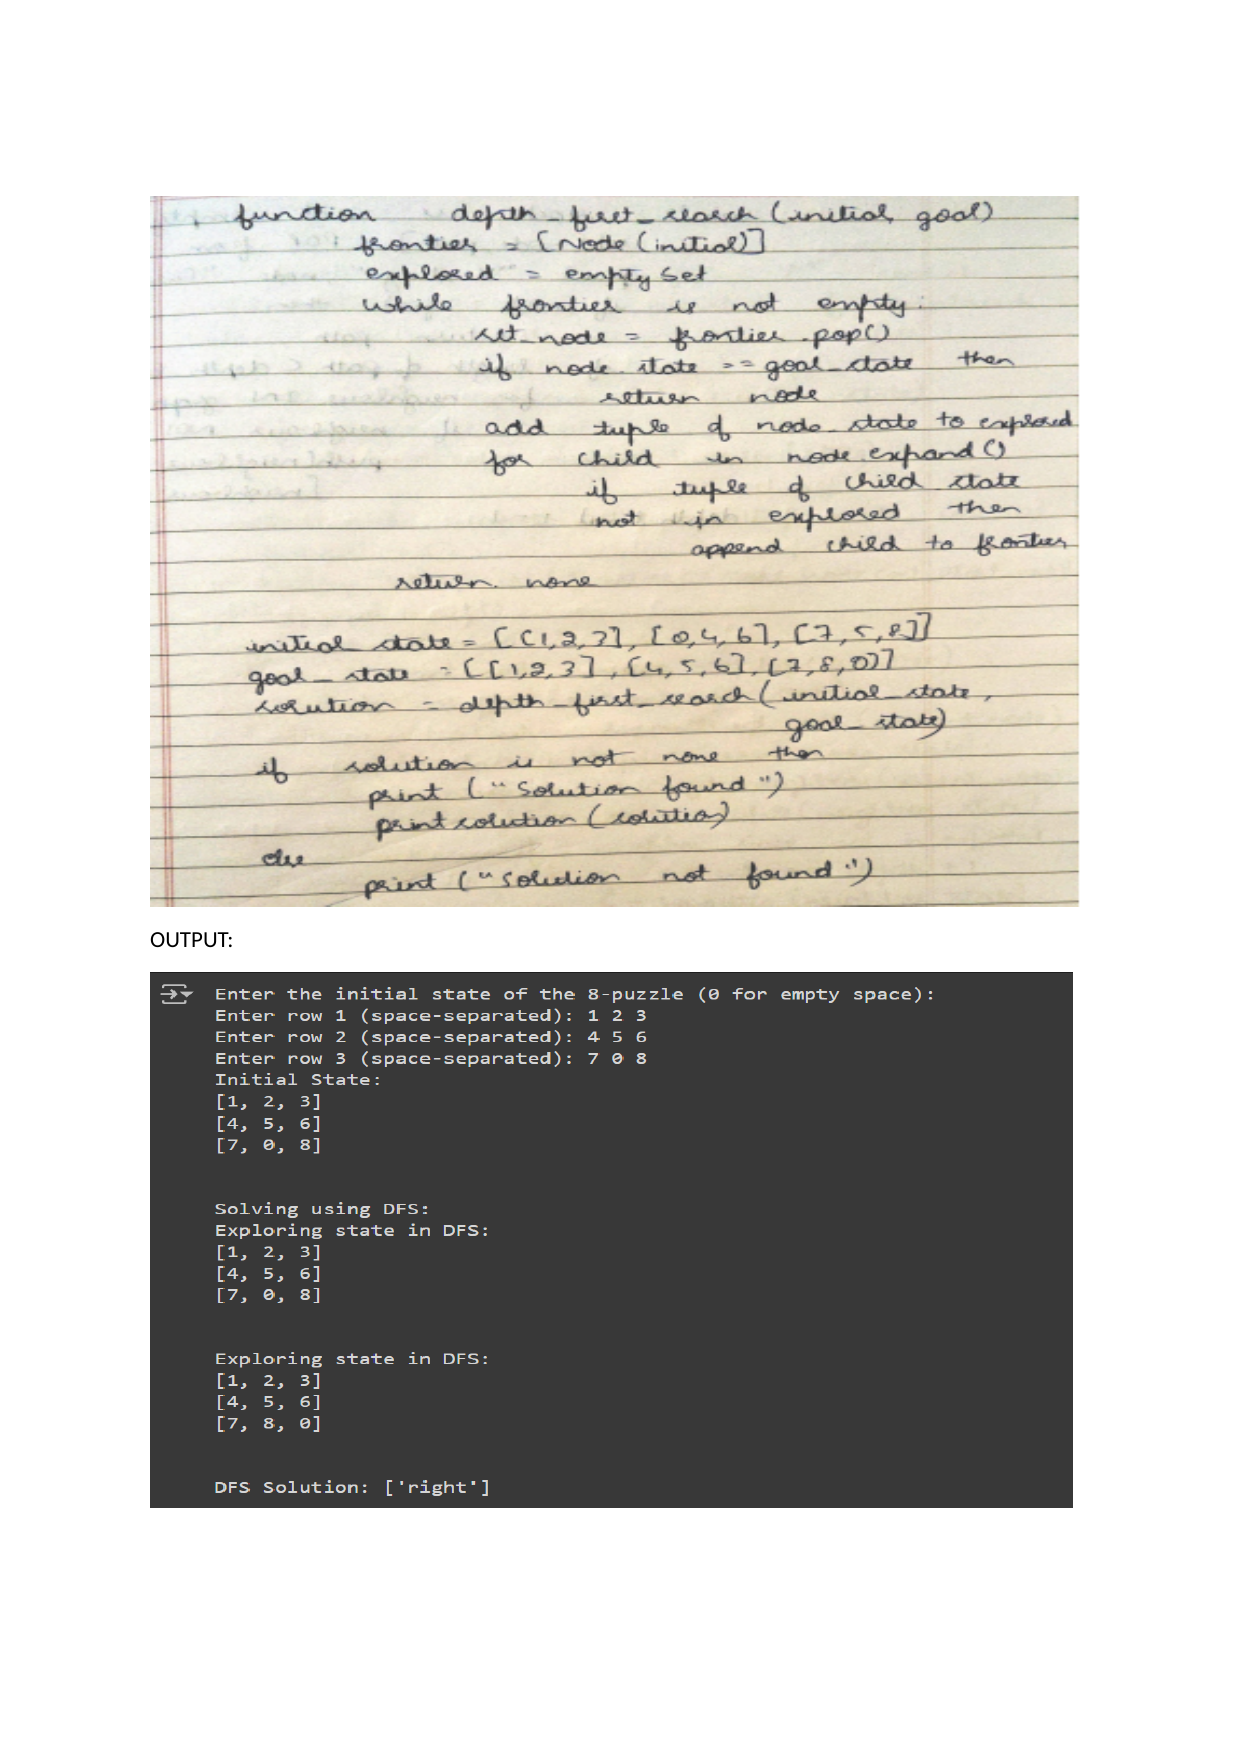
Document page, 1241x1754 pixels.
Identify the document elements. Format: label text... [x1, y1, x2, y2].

picture [150, 972, 1073, 1508]
text OUTPUT: [150, 925, 1090, 953]
picture [150, 196, 1088, 907]
